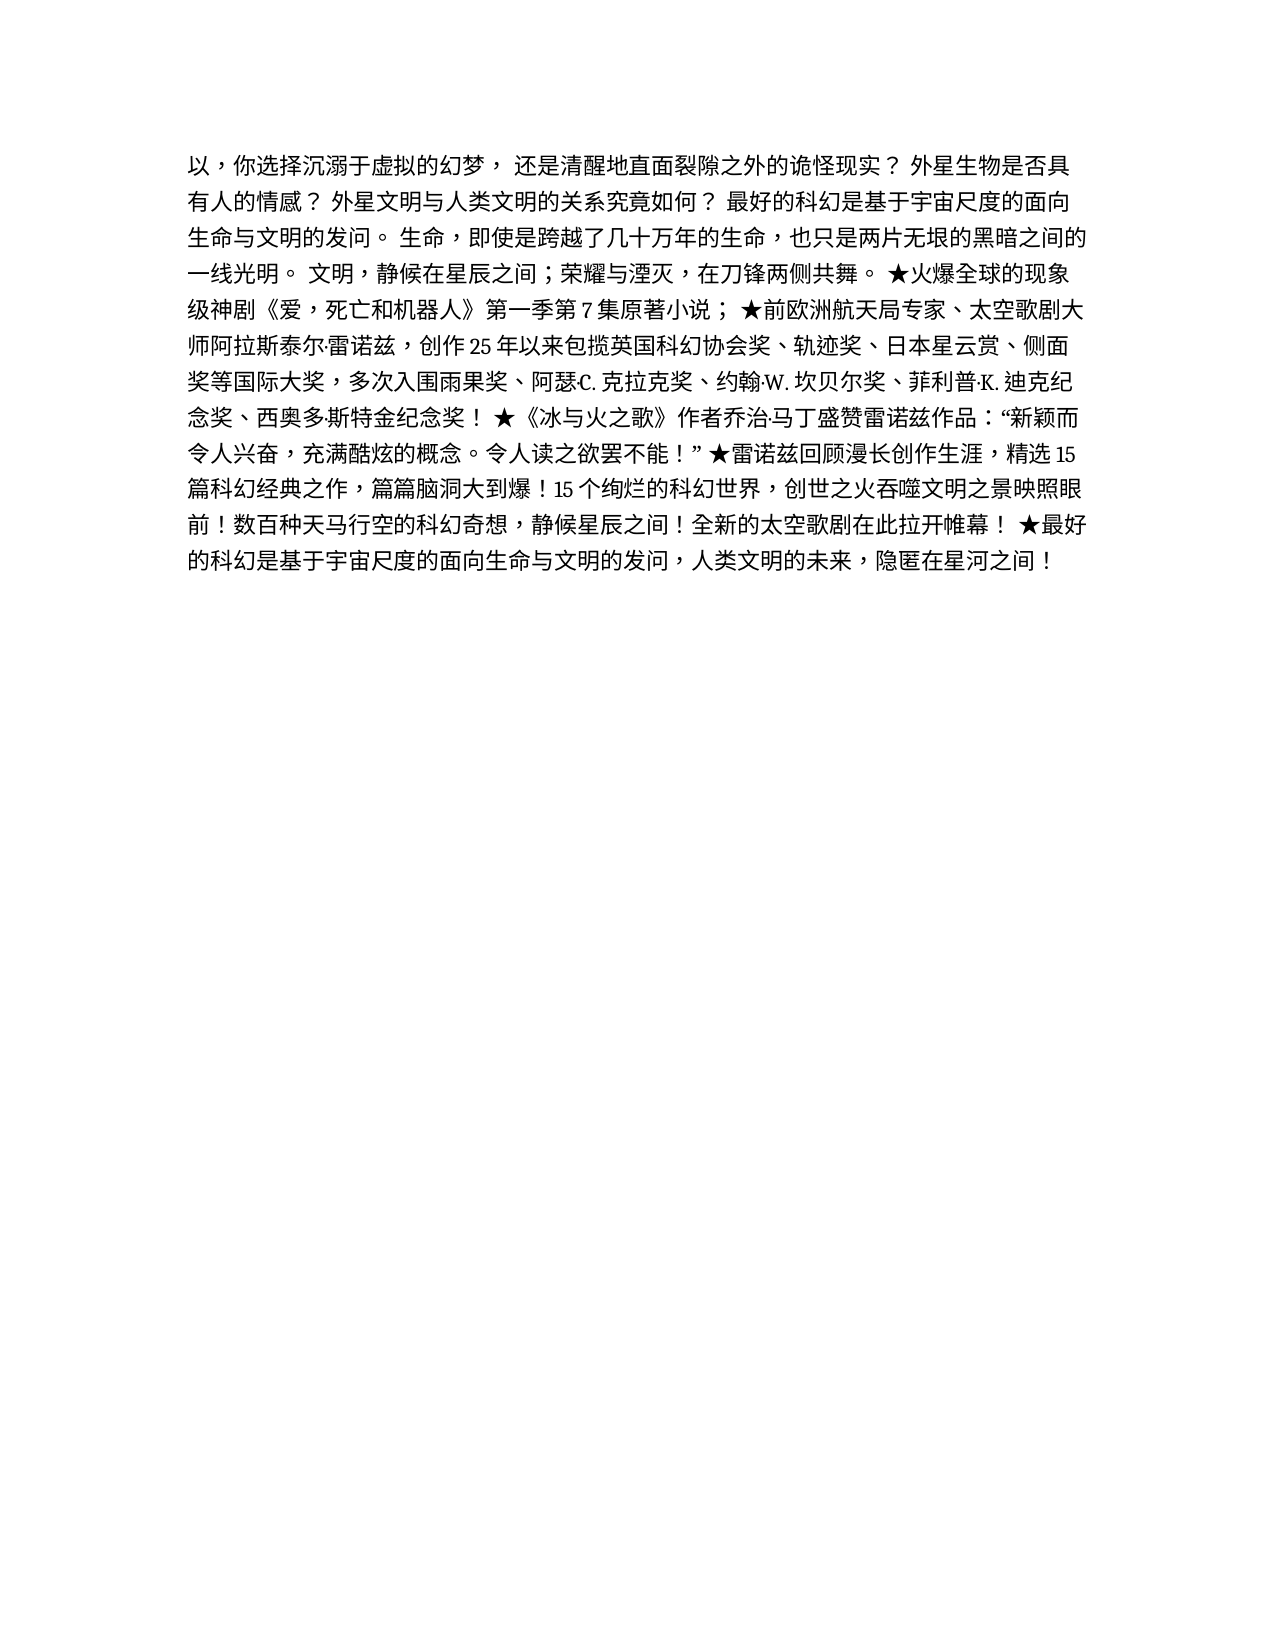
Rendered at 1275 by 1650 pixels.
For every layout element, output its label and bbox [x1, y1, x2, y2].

text [187, 150, 1087, 577]
